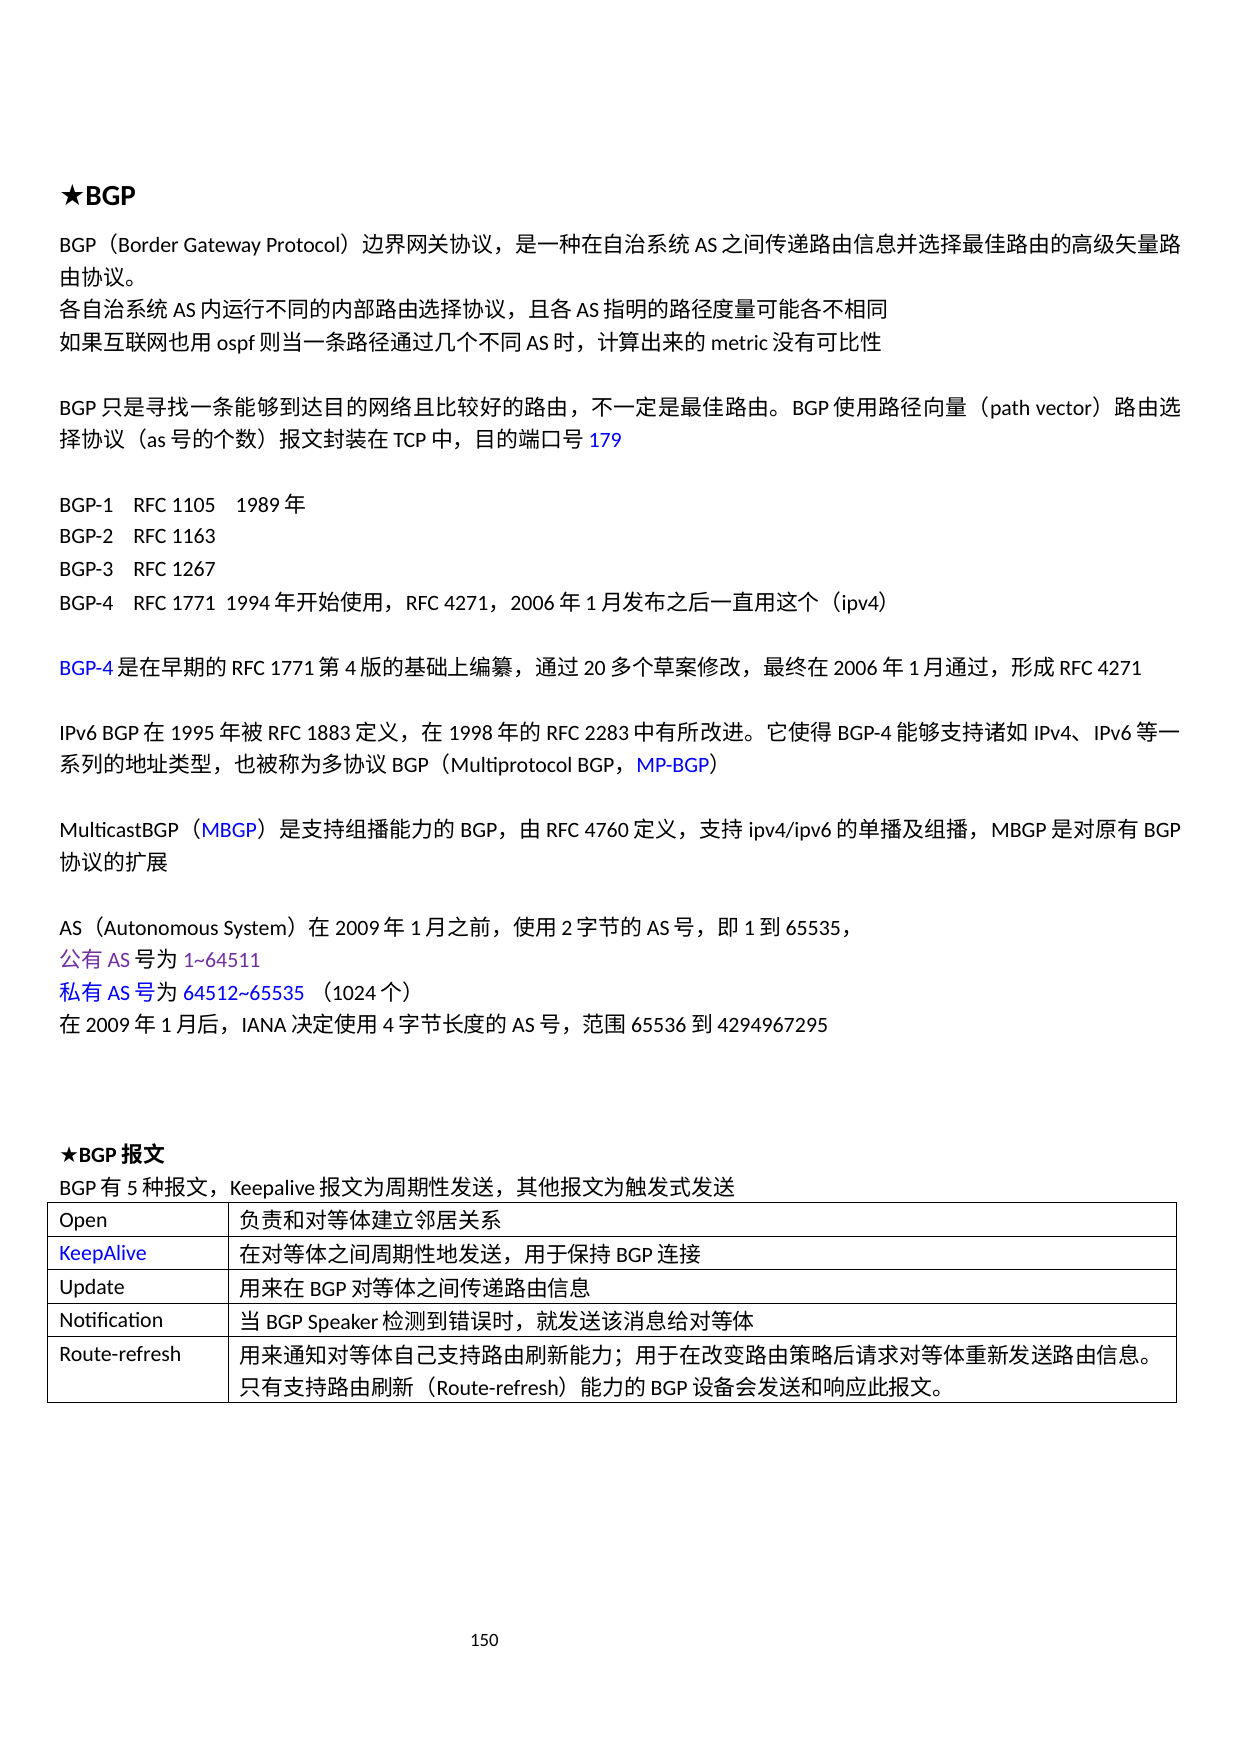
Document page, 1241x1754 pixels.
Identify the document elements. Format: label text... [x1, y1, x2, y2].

text 各自治系统AS内运行不同的内部路由选择协议，且各AS指明的路径度量可能各不相同 [59, 292, 1181, 324]
text BGP有5种报文，Keepalive报文为周期性发送，其他报文为触发式发送 [59, 1169, 1181, 1202]
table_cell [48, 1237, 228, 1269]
text 私有AS号为 64512~65535 （1024个） [59, 974, 1181, 1007]
text BGP-4 RFC 1771 1994年开始使用，RFC 4271，2006年1月发布之后一直用这个（ipv4） [59, 584, 1181, 617]
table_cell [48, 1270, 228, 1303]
text IPv6 BGP在1995年被RFC 1883定义，在1998年的RFC 2283中有所改进。它使得BGP-4能够支持诸如IPv4、IPv6等一系列的地址类型，也被称为多协议BGP（Multiprotocol BGP，MP-BGP） [59, 714, 1181, 779]
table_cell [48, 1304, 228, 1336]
text BGP（Border Gateway Protocol）边界网关协议，是一种在自治系统AS之间传递路由信息并选择最佳路由的高级矢量路由协议。 [59, 227, 1181, 292]
text AS（Autonomous System）在2009年1月之前，使用2字节的AS号，即1到65535， [59, 909, 1181, 942]
text 公有AS号为 1~64511 [59, 942, 1181, 974]
text BGP只是寻找一条能够到达目的网络且比较好的路由，不一定是最佳路由。BGP使用路径向量（path vector）路由选择协议（as号的个数）报文封装在TCP中，目的端口号179 [59, 389, 1181, 454]
text BGP-3 RFC 1267 [59, 552, 1181, 584]
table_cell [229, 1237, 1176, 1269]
text 在2009年1月后，IANA决定使用4字节长度的AS号，范围65536到4294967295 [59, 1007, 1181, 1039]
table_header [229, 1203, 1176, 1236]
text ★BGP [59, 162, 1181, 227]
text MulticastBGP（MBGP）是支持组播能力的BGP，由RFC 4760定义，支持ipv4/ipv6的单播及组播，MBGP是对原有BGP协议的扩展 [59, 812, 1181, 877]
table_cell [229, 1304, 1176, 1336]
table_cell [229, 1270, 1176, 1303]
text 如果互联网也用ospf则当一条路径通过几个不同AS时，计算出来的metric没有可比性 [59, 324, 1181, 357]
text BGP-1 RFC 1105 1989年 [59, 487, 1181, 519]
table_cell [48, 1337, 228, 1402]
text ★BGP报文 [59, 1137, 1181, 1169]
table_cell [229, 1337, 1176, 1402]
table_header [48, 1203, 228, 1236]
text BGP-2 RFC 1163 [59, 519, 1181, 552]
text BGP-4是在早期的RFC 1771第4版的基础上编纂，通过20多个草案修改，最终在2006年1月通过，形成RFC 4271 [59, 649, 1181, 682]
